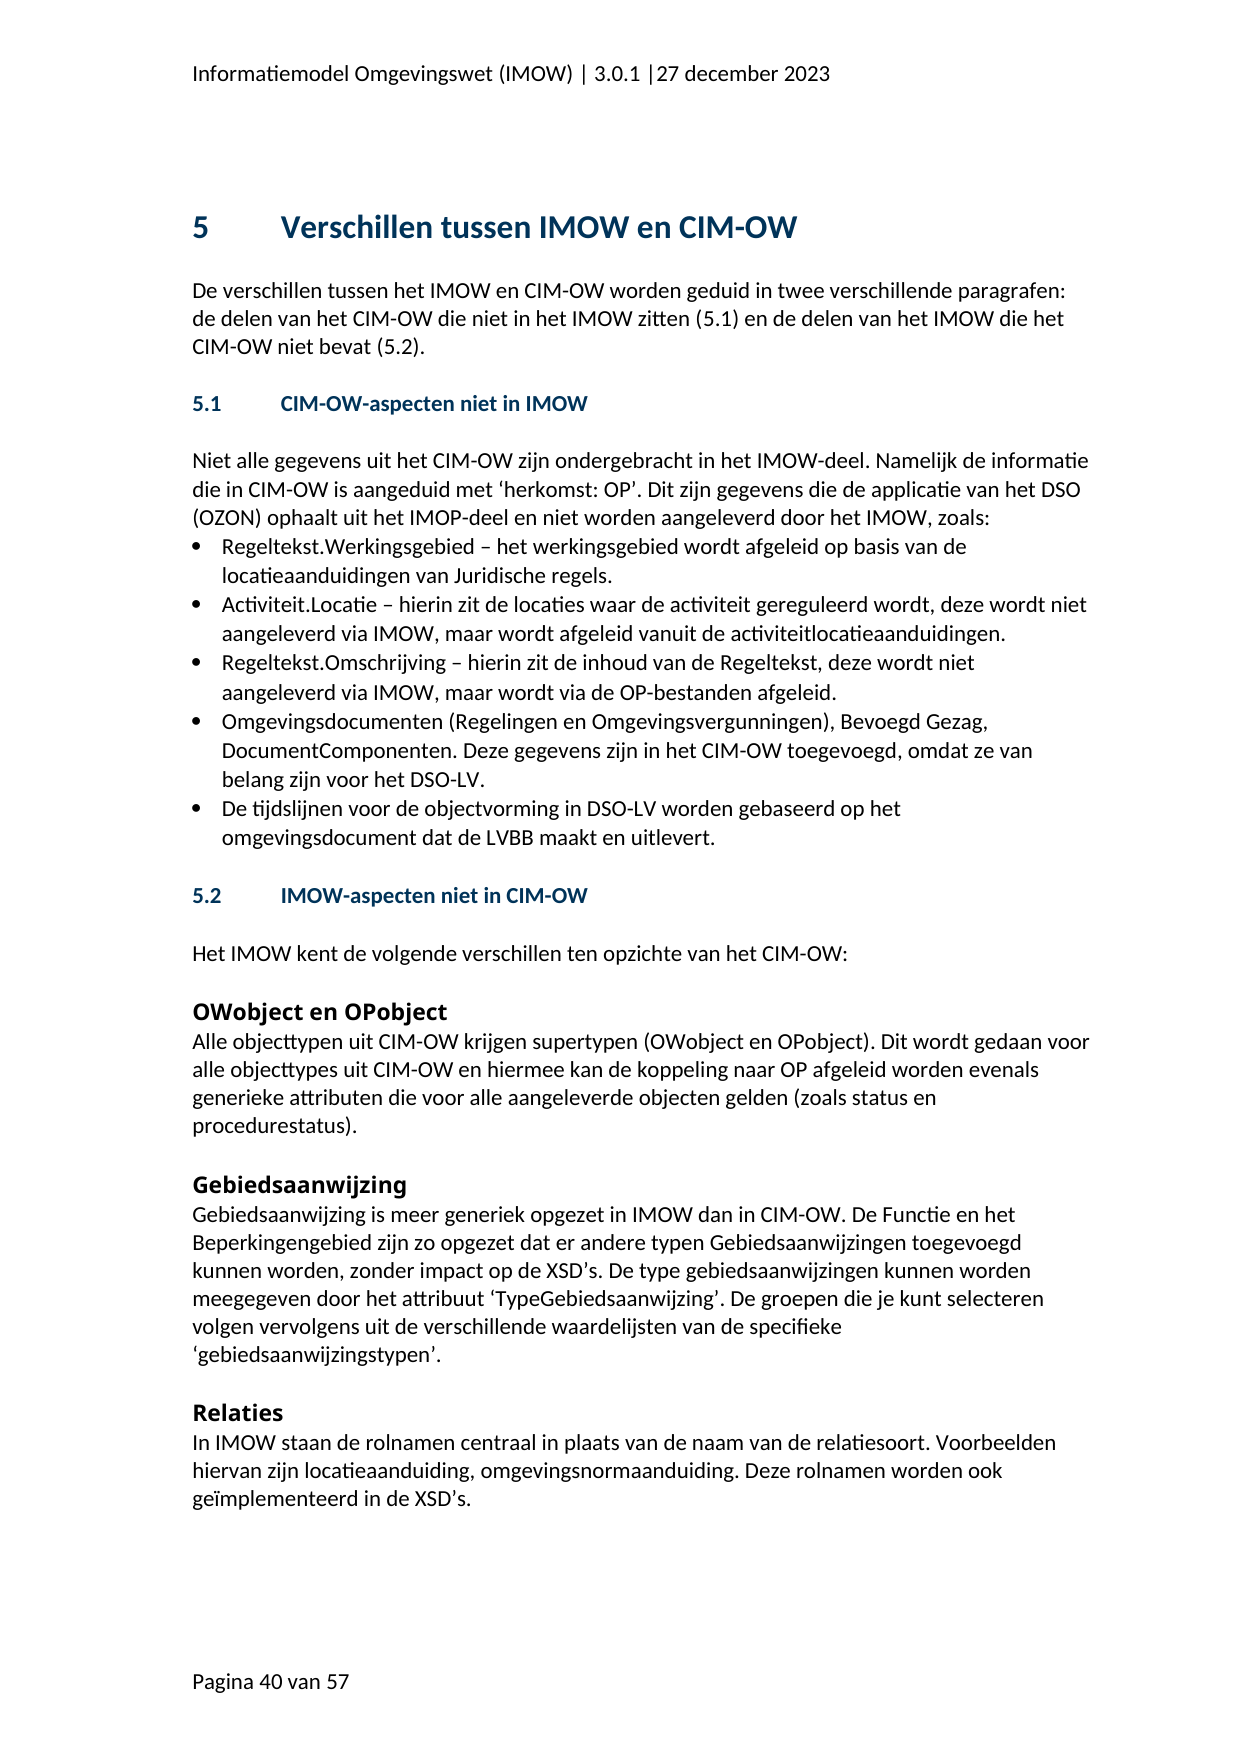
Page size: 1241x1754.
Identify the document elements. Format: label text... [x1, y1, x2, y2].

text Regeltekst.Werkingsgebied – het werkingsgebied wordt afgeleid op basis van de locatieaanduidingen van Juridische regels. [192, 531, 1092, 589]
subtitle OWobject en OPobject [192, 996, 1092, 1027]
subtitle Relaties [192, 1397, 1092, 1428]
text Niet alle gegevens uit het CIM-OW zijn ondergebracht in het IMOW-deel. Namelijk de informatie die in CIM-OW is aangeduid met ‘herkomst: OP’. Dit zijn gegevens die de applicatie van het DSO (OZON) ophaalt uit het IMOP-deel en niet worden aangeleverd door het IMOW, zoals: [192, 447, 1092, 531]
text Gebiedsaanwijzing is meer generiek opgezet in IMOW dan in CIM-OW. De Functie en het Beperkingengebied zijn zo opgezet dat er andere typen Gebiedsaanwijzingen toegevoegd kunnen worden, zonder impact op de XSD’s. De type gebiedsaanwijzingen kunnen worden meegegeven door het attribuut ‘TypeGebiedsaanwijzing’. De groepen die je kunt selecteren volgen vervolgens uit de verschillende waardelijsten van de specifieke ‘gebiedsaanwijzingstypen’. [192, 1200, 1092, 1368]
text Alle objecttypen uit CIM-OW krijgen supertypen (OWobject en OPobject). Dit wordt gedaan voor alle objecttypes uit CIM-OW en hiermee kan de koppeling naar OP afgeleid worden evenals generieke attributen die voor alle aangeleverde objecten gelden (zoals status en procedurestatus). [192, 1027, 1092, 1139]
subtitle Gebiedsaanwijzing [192, 1169, 1092, 1200]
text Omgevingsdocumenten (Regelingen en Omgevingsvergunningen), Bevoegd Gezag, DocumentComponenten. Deze gegevens zijn in het CIM-OW toegevoegd, omdat ze van belang zijn voor het DSO-LV. [192, 706, 1092, 793]
subtitle CIM-OW-aspecten niet in IMOW [192, 389, 1092, 417]
text De tijdslijnen voor de objectvorming in DSO-LV worden gebaseerd op het omgevingsdocument dat de LVBB maakt en uitlevert. [192, 793, 1092, 852]
subtitle Verschillen tussen IMOW en CIM-OW [192, 206, 1092, 247]
list Het IMOW kent de volgende verschillen ten opzichte van het CIM-OW: [192, 938, 1092, 967]
text Regeltekst.Omschrijving – hierin zit de inhoud van de Regeltekst, deze wordt niet aangeleverd via IMOW, maar wordt via de OP-bestanden afgeleid. [192, 647, 1092, 706]
text Activiteit.Locatie – hierin zit de locaties waar de activiteit gereguleerd wordt, deze wordt niet aangeleverd via IMOW, maar wordt afgeleid vanuit de activiteitlocatieaanduidingen. [192, 589, 1092, 647]
text De verschillen tussen het IMOW en CIM-OW worden geduid in twee verschillende paragrafen: de delen van het CIM-OW die niet in het IMOW zitten (5.1) en de delen van het IMOW die het CIM-OW niet bevat (5.2). [192, 276, 1092, 360]
subtitle IMOW-aspecten niet in CIM-OW [192, 881, 1092, 909]
text In IMOW staan de rolnamen centraal in plaats van de naam van de relatiesoort. Voorbeelden hiervan zijn locatieaanduiding, omgevingsnormaanduiding. Deze rolnamen worden ook geïmplementeerd in de XSD’s. [192, 1428, 1092, 1513]
